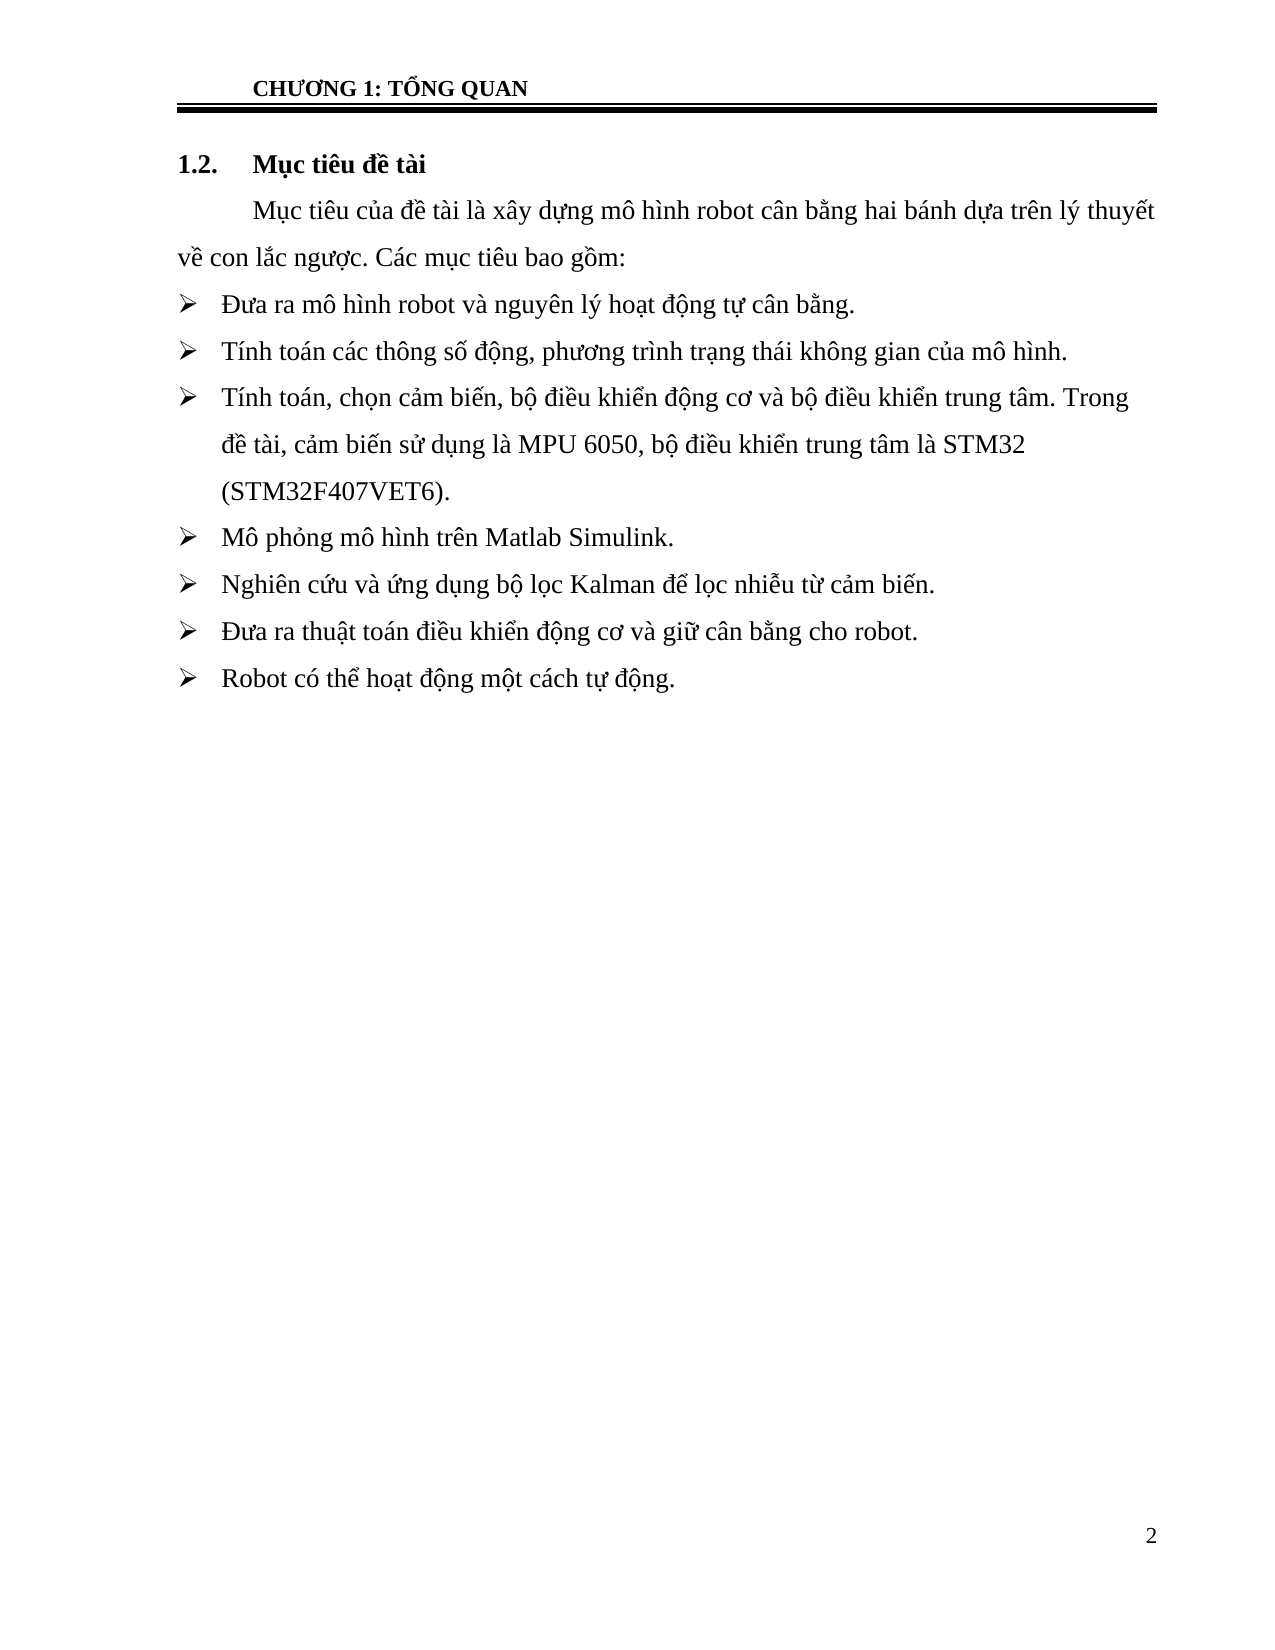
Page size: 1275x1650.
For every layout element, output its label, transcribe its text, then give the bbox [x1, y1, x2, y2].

list Đưa ra mô hình robot và nguyên lý hoạt động tự cân bằng. [177, 288, 1157, 319]
list Tính toán các thông số động, phương trình trạng thái không gian của mô hình. [177, 334, 1157, 366]
list Nghiên cứu và ứng dụng bộ lọc Kalman để lọc nhiễu từ cảm biến. [177, 568, 1157, 600]
list Đưa ra thuật toán điều khiển động cơ và giữ cân bằng cho robot. [177, 615, 1157, 647]
list Mô phỏng mô hình trên Matlab Simulink. [177, 522, 1157, 553]
list Tính toán, chọn cảm biến, bộ điều khiển động cơ và bộ điều khiển trung tâm. Trong đề tài, cảm biến sử dụng là MPU 6050, bộ điều khiển trung tâm là STM32 (STM32F407VET6). [177, 381, 1157, 506]
subtitle Mục tiêu đề tài [177, 148, 1157, 179]
text Mục tiêu của đề tài là xây dựng mô hình robot cân bằng hai bánh dựa trên lý thuyết về con lắc ngược. Các mục tiêu bao gồm: [177, 194, 1157, 272]
list Robot có thể hoạt động một cách tự động. [177, 662, 1157, 693]
